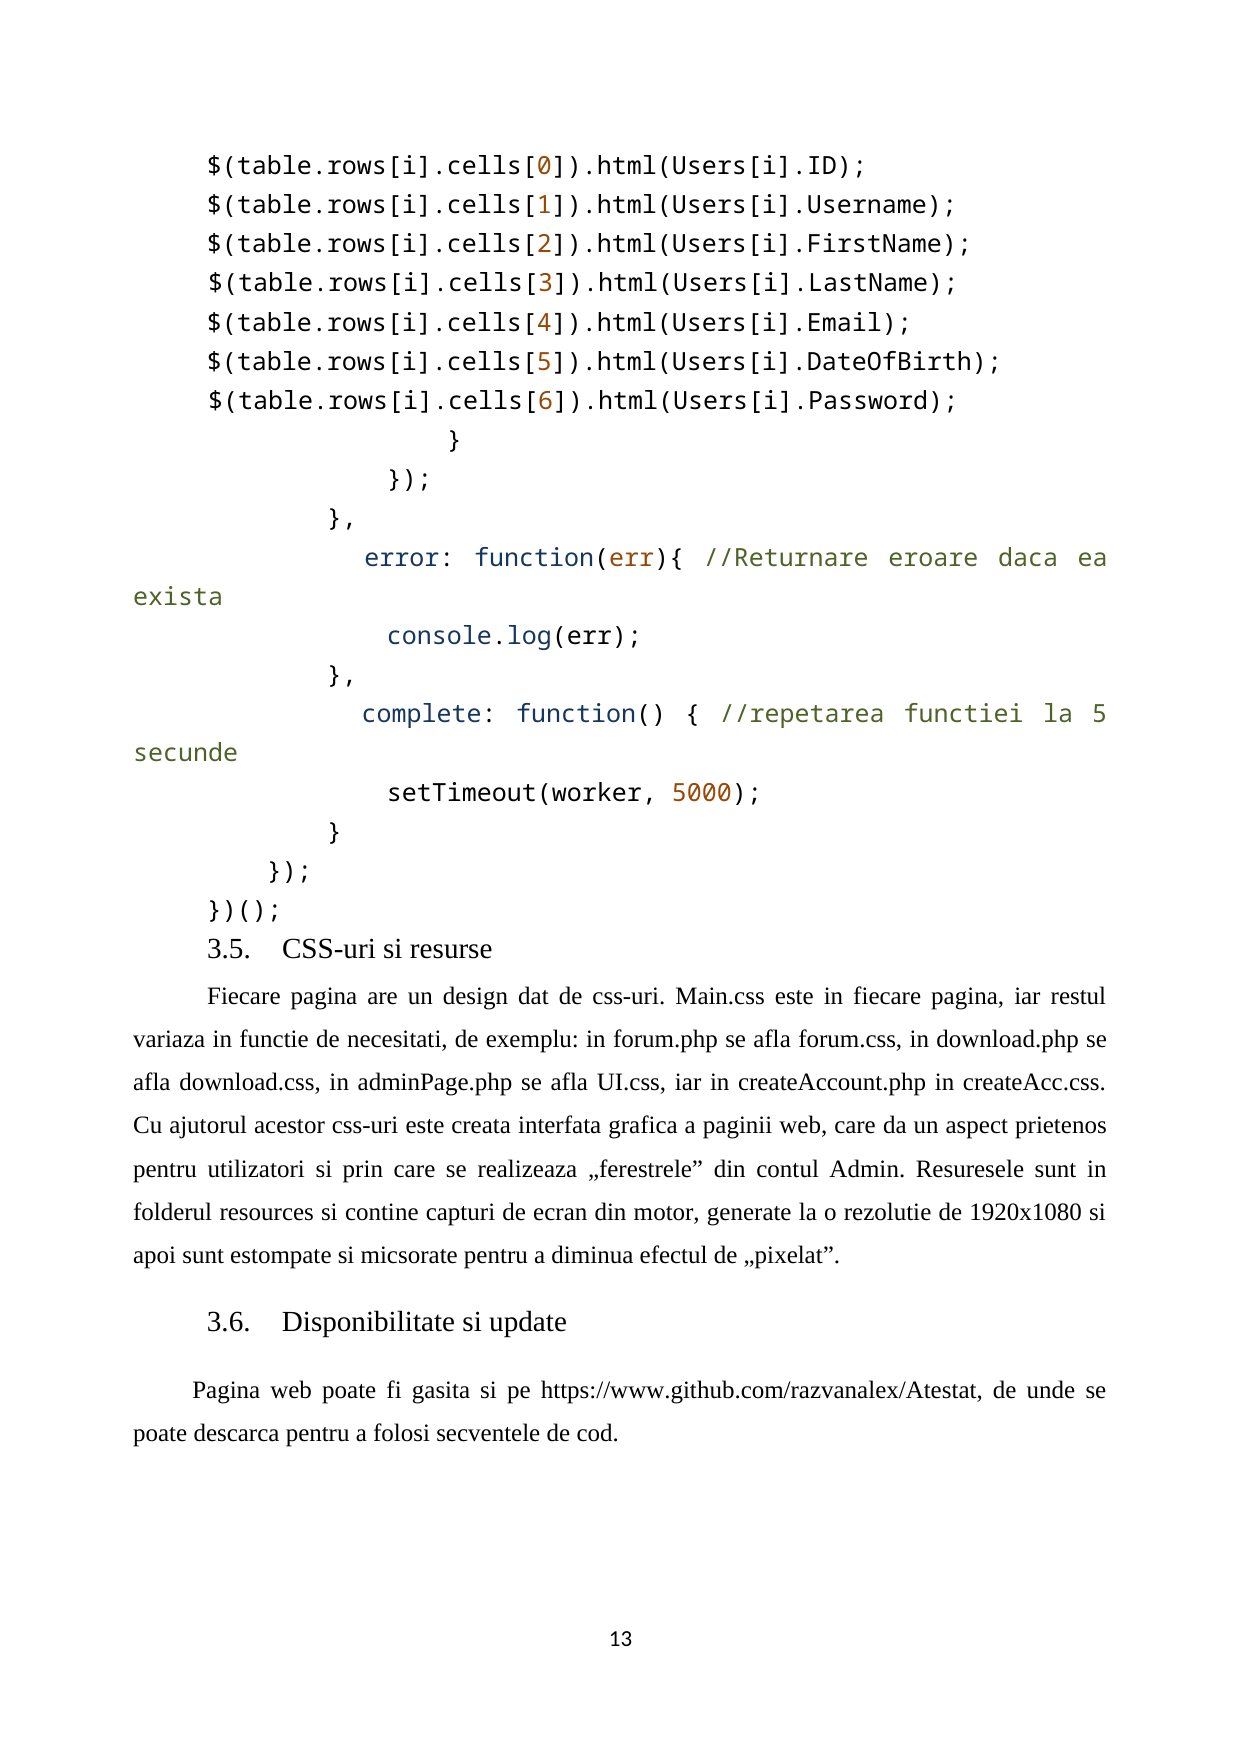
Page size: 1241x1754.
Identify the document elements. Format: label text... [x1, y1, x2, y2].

text $(table.rows[i].cells[3]).html(Users[i].LastName); [133, 265, 1107, 299]
text Fiecare pagina are un design dat de css-uri. Main.css este in fiecare pagina, iar restul variaza in functie de necesitati, de exemplu: in forum.php se afla forum.css, in download.php se afla download.css, in adminPage.php se afla UI.css, iar in createAccount.php in createAcc.css. Cu ajutorul acestor css-uri este creata interfata grafica a paginii web, care da un aspect prietenos pentru utilizatori si prin care se realizeaza „ferestrele” din contul Admin. Resuresele sunt in folderul resources si contine capturi de ecran din motor, generate la o rezolutie de 1920x1080 si apoi sunt estompate si micsorate pentru a diminua efectul de „pixelat”. [133, 981, 1107, 1269]
text }, [133, 500, 1107, 534]
text $(table.rows[i].cells[0]).html(Users[i].ID); $(table.rows[i].cells[1]).html(Users[i].Username); $(table.rows[i].cells[2]).html(Users[i].FirstName); [207, 148, 1107, 260]
text } [133, 422, 1107, 456]
text }, [133, 657, 1107, 691]
text Pagina web poate fi gasita si pe https://www.github.com/razvanalex/Atestat, de unde se poate descarca pentru a folosi secventele de cod. [133, 1375, 1107, 1447]
text error: function(err){ //Returnare eroare daca ea exista [133, 539, 1107, 612]
text setTimeout(worker, 5000); [133, 774, 1107, 808]
list Disponibilitate si update [207, 1304, 1107, 1337]
list CSS-uri si resurse [207, 931, 1107, 964]
text })(); [133, 892, 1107, 926]
text console.log(err); [133, 618, 1107, 652]
text }); [133, 853, 1107, 887]
text }); [133, 461, 1107, 495]
text complete: function() { //repetarea functiei la 5 secunde [133, 696, 1107, 769]
text $(table.rows[i].cells[6]).html(Users[i].Password); [133, 383, 1107, 417]
text $(table.rows[i].cells[4]).html(Users[i].Email); $(table.rows[i].cells[5]).html(Users[i].DateOfBirth); [207, 304, 1107, 377]
text } [133, 813, 1107, 847]
